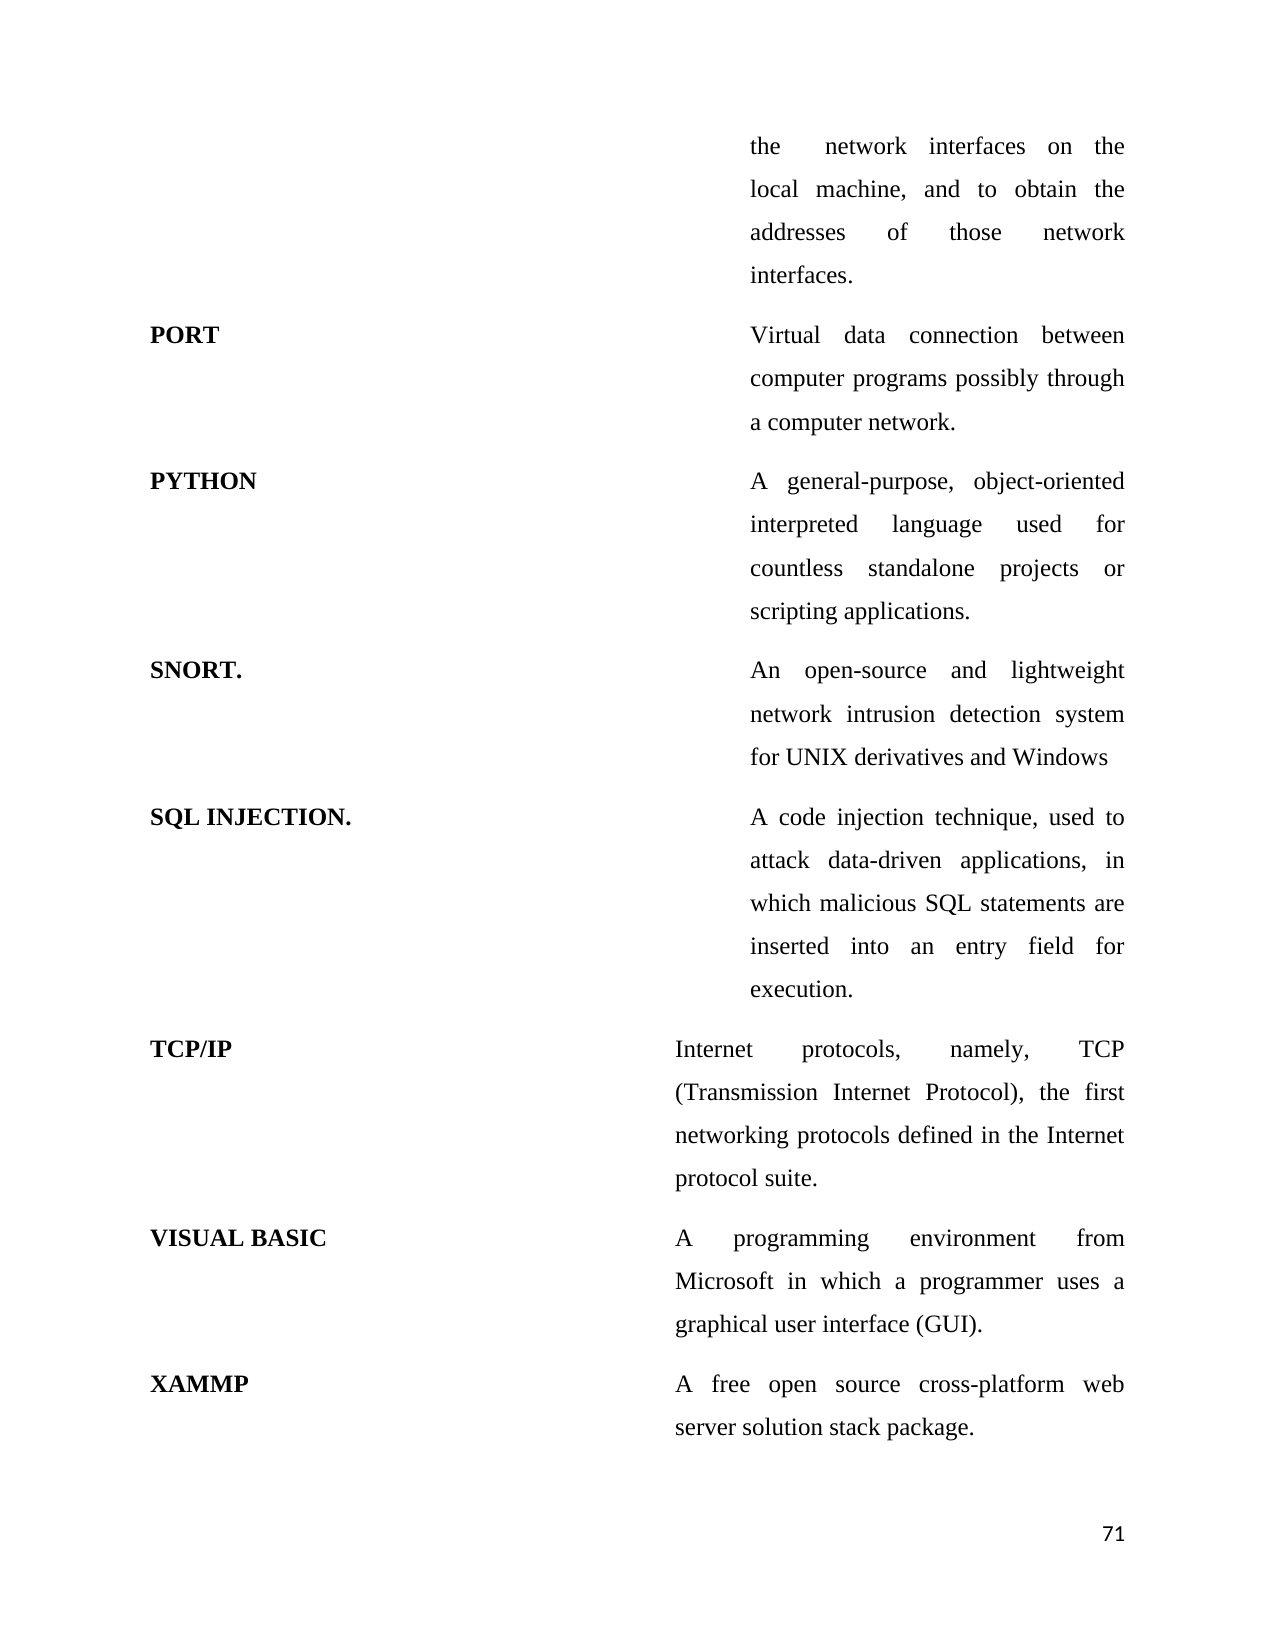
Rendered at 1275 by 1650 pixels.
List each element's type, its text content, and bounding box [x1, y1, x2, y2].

text VISUAL BASIC A programming environment from Microsoft in which a programmer uses a graphical user interface (GUI). [150, 1223, 1125, 1338]
text SNORT. An open-source and lightweight network intrusion detection system for UNIX derivatives and Windows [150, 656, 1125, 771]
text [150, 131, 1125, 289]
text SQL INJECTION. A code injection technique, used to attack data-driven applications, in which malicious SQL statements are inserted into an entry field for execution. [150, 802, 1125, 1003]
text TCP/IP Internet protocols, namely, TCP (Transmission Internet Protocol), the first networking protocols defined in the Internet protocol suite. [150, 1034, 1125, 1192]
text PORT Virtual data connection between computer programs possibly through a computer network. [150, 320, 1125, 435]
text XAMMP A free open source cross-platform web server solution stack package. [150, 1369, 1125, 1441]
text PYTHON A general-purpose, object-oriented interpreted language used for countless standalone projects or scripting applications. [150, 466, 1125, 624]
